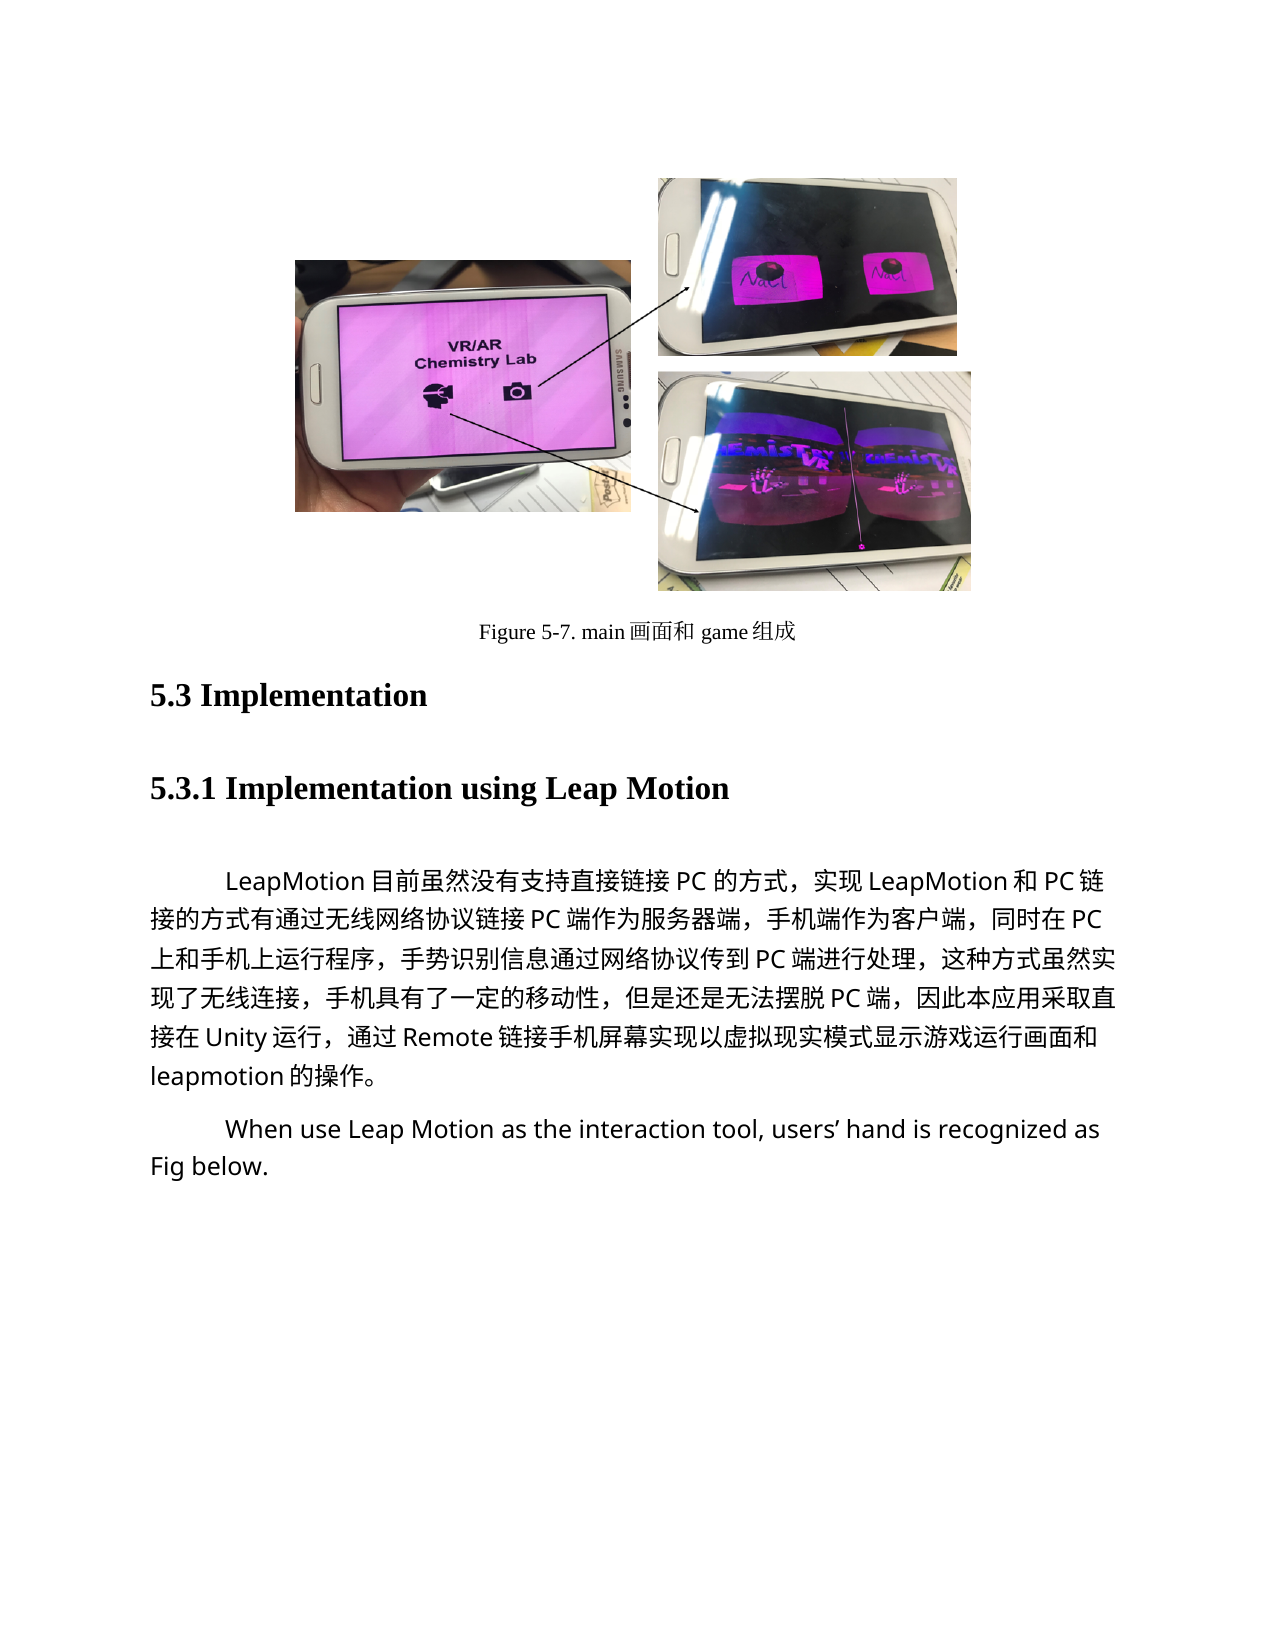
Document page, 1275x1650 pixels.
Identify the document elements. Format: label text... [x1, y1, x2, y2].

text Figure 5-7. main画面和 game组成 [150, 614, 1125, 646]
text LeapMotion目前虽然没有支持直接链接PC 的方式，实现LeapMotion和PC链接的方式有通过无线网络协议链接PC端作为服务器端，手机端作为客户端，同时在PC上和手机上运行程序，手势识别信息通过网络协议传到PC端进行处理，这种方式虽然实现了无线连接，手机具有了一定的移动性，但是还是无法摆脱PC端，因此本应用采取直接在Unity运行，通过Remote链接手机屏幕实现以虚拟现实模式显示游戏运行画面和leapmotion的操作。 [150, 861, 1125, 1092]
text When use Leap Motion as the interaction tool, users’ hand is recognized as Fig below. [150, 1112, 1125, 1183]
text 5.3.1 Implementation using Leap Motion [150, 768, 1125, 806]
text 5.3 Implementation [150, 675, 1125, 713]
picture [290, 177, 985, 596]
